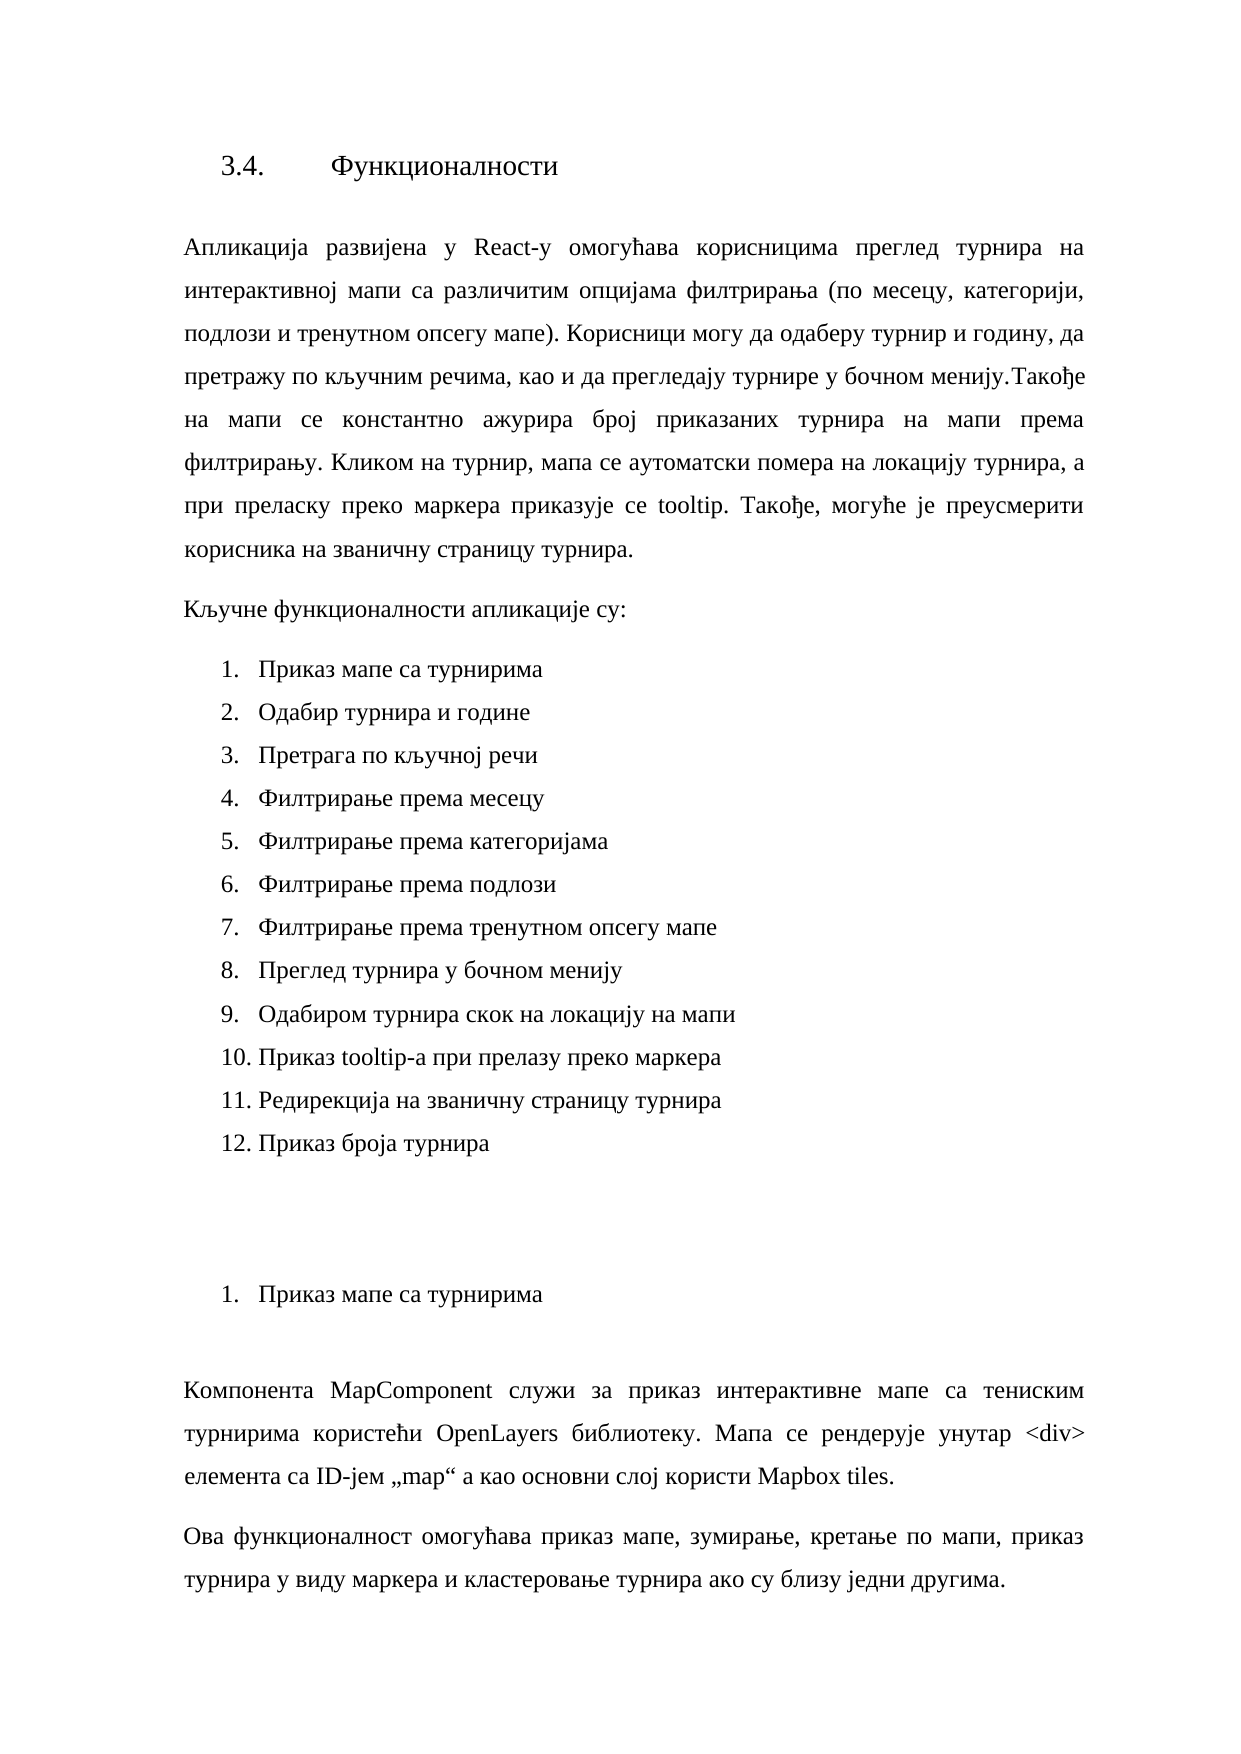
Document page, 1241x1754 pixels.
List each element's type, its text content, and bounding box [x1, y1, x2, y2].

list Одабир турнира и године [221, 697, 1085, 726]
list Одабиром турнира скок на локацију на мапи [221, 999, 1085, 1027]
list Приказ tooltip-а при прелазу преко маркера [221, 1042, 1085, 1071]
list Приказ мапе са турнирима [221, 1279, 1085, 1308]
list Редирекција на званичну страницу турнира [221, 1085, 1085, 1114]
list Филтрирање према категоријама [221, 826, 1085, 855]
list Филтрирање према месецу [221, 783, 1085, 812]
list Приказ броја турнира [221, 1128, 1085, 1157]
list Филтрирање према подлози [221, 869, 1085, 898]
text Ова функционалност омогућава приказ мапе, зумирање, кретање по мапи, приказ турнира у виду маркера и кластеровање турнира ако су близу једни другима. [183, 1521, 1085, 1593]
list Преглед турнира у бочном менију [221, 956, 1085, 984]
list Филтрирање према тренутном опсегу мапе [221, 912, 1085, 941]
subtitle Функционалности [221, 148, 1085, 181]
text Компонента MapComponent служи за приказ интерактивне мапе са тениским турнирима користећи OpenLayers библиотеку. Мапа се рендерује унутар <div> елемента са ID-јем „map“ а као основни слој користи Mapbox tiles. [183, 1375, 1085, 1490]
text Апликација развијена у React-у омогућава корисницима преглед турнира на интерактивној мапи са различитим опцијама филтрирања (по месецу, категорији, подлози и тренутном опсегу мапе). Корисници могу да одаберу турнир и годину, да претражу по кључним речима, као и да прегледају турнире у бочном менију.Такође на мапи се константно ажурира број приказаних турнира на мапи према филтрирању. Кликом на турнир, мапа се аутоматски помера на локацију турнира, а при преласку преко маркера приказује се tooltip. Такође, могуће је преусмерити корисника на званичну страницу турнира. [183, 232, 1085, 562]
text Кључне функционалности апликације су: [183, 594, 1085, 622]
list Претрага по кључној речи [221, 740, 1085, 769]
list Приказ мапе са турнирима [221, 654, 1085, 682]
